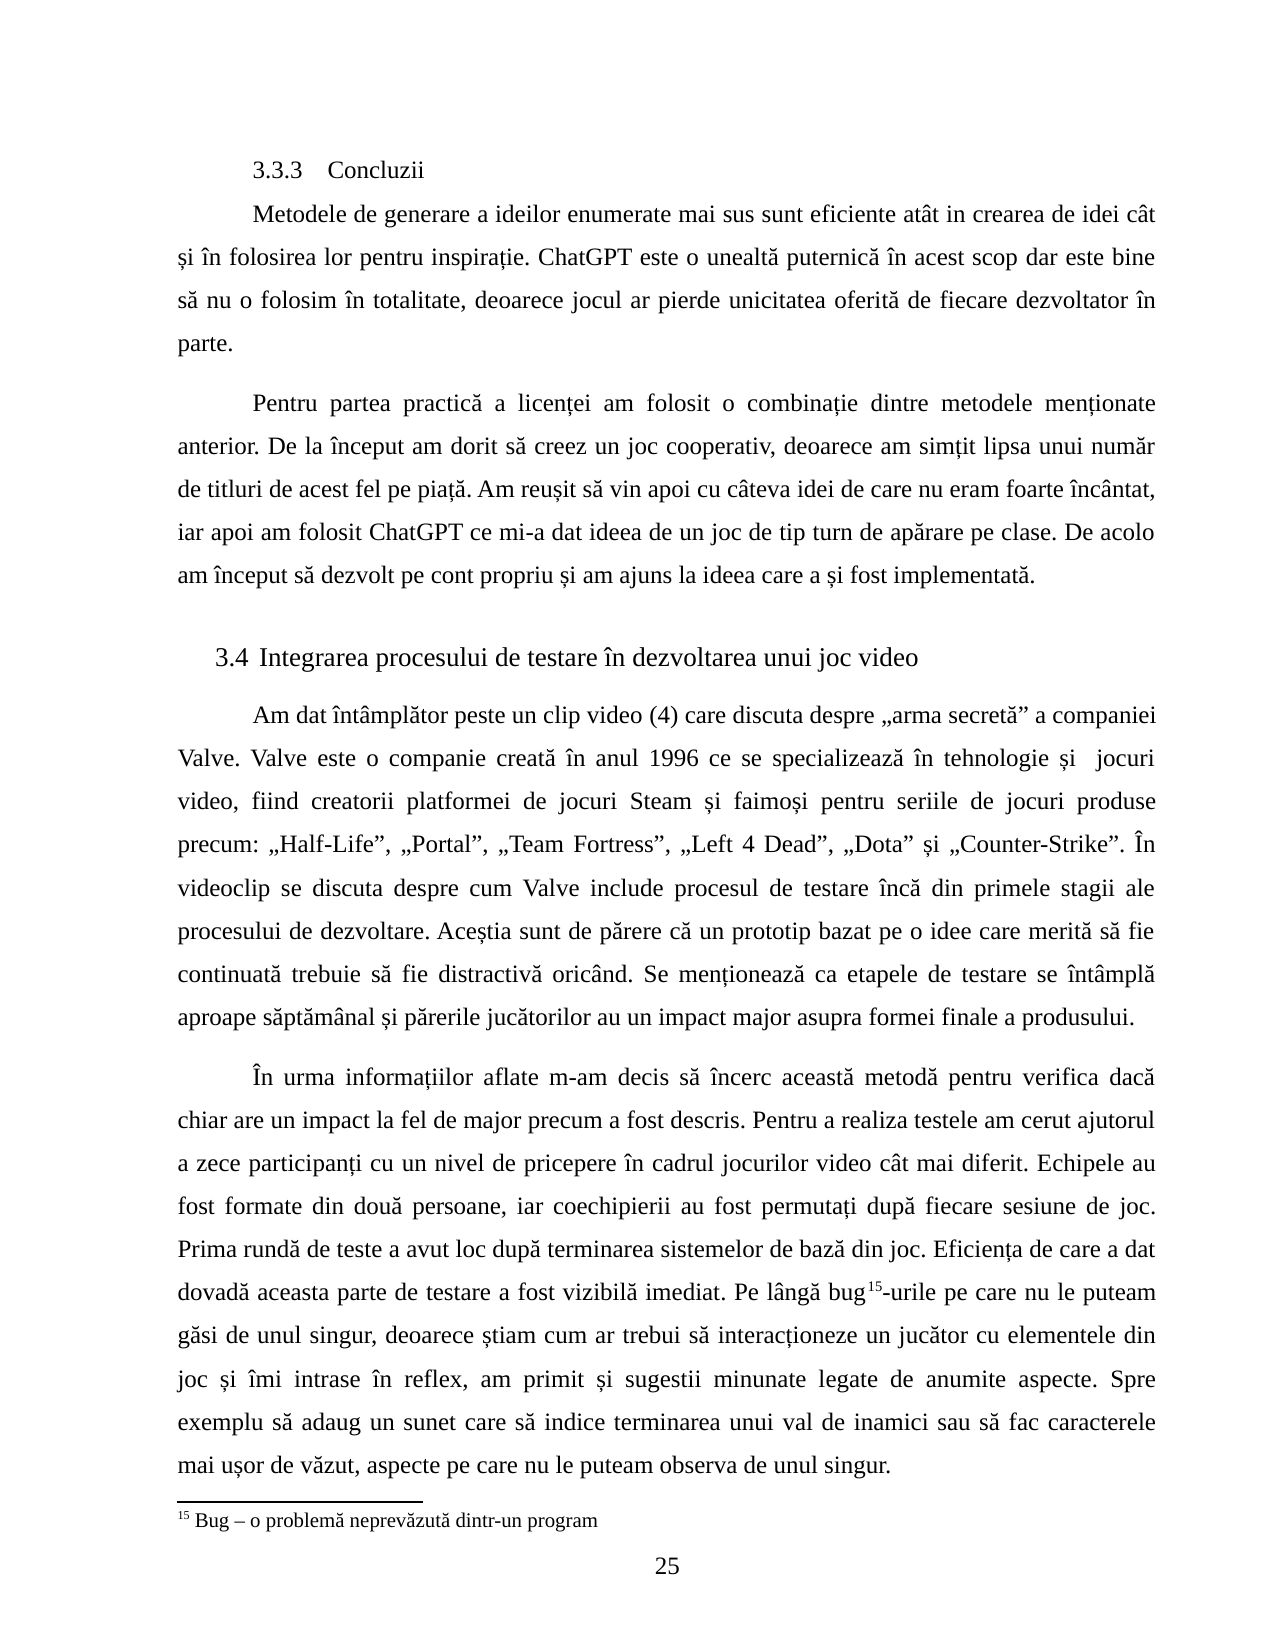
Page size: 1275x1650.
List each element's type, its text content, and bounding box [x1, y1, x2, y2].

text Metodele de generare a ideilor enumerate mai sus sunt eficiente atât in crearea de idei cât și în folosirea lor pentru inspirație. ChatGPT este o unealtă puternică în acest scop dar este bine să nu o folosim în totalitate, deoarece jocul ar pierde unicitatea oferită de fiecare dezvoltator în parte. [177, 199, 1157, 357]
text În urma informațiilor aflate m-am decis să încerc această metodă pentru verifica dacă chiar are un impact la fel de major precum a fost descris. Pentru a realiza testele am cerut ajutorul a zece participanți cu un nivel de pricepere în cadrul jocurilor video cât mai diferit. Echipele au fost formate din două persoane, iar coechipierii au fost permutați după fiecare sesiune de joc. Prima rundă de teste a avut loc după terminarea sistemelor de bază din joc. Eficiența de care a dat dovadă aceasta parte de testare a fost vizibilă imediat. Pe lângă bug-urile pe care nu le puteam găsi de unul singur, deoarece știam cum ar trebui să interacționeze un jucător cu elementele din joc și îmi intrase în reflex, am primit și sugestii minunate legate de anumite aspecte. Spre exemplu să adaug un sunet care să indice terminarea unui val de inamici sau să fac caracterele mai ușor de văzut, aspecte pe care nu le puteam observa de unul singur. [177, 1062, 1157, 1479]
text Am dat întâmplător peste un clip video care discuta despre „arma secretă” a companiei Valve. Valve este o companie creată în anul 1996 ce se specializează în tehnologie și jocuri video, fiind creatorii platformei de jocuri Steam și faimoși pentru seriile de jocuri produse precum: „Half-Life”, „Portal”, „Team Fortress”, „Left 4 Dead”, „Dota” și „Counter-Strike”. În videoclip se discuta despre cum Valve include procesul de testare încă din primele stagii ale procesului de dezvoltare. Aceștia sunt de părere că un prototip bazat pe o idee care merită să fie continuată trebuie să fie distractivă oricând. Se menționează ca etapele de testare se întâmplă aproape săptămânal și părerile jucătorilor au un impact major asupra formei finale a produsului. [177, 700, 1157, 1031]
subtitle Concluzii [252, 156, 1157, 184]
subtitle Integrarea procesului de testare în dezvoltarea unui joc video [215, 641, 1157, 672]
text Pentru partea practică a licenței am folosit o combinație dintre metodele menționate anterior. De la început am dorit să creez un joc cooperativ, deoarece am simțit lipsa unui număr de titluri de acest fel pe piață. Am reușit să vin apoi cu câteva idei de care nu eram foarte încântat, iar apoi am folosit ChatGPT ce mi-a dat ideea de un joc de tip turn de apărare pe clase. De acolo am început să dezvolt pe cont propriu și am ajuns la ideea care a și fost implementată. [177, 388, 1157, 589]
